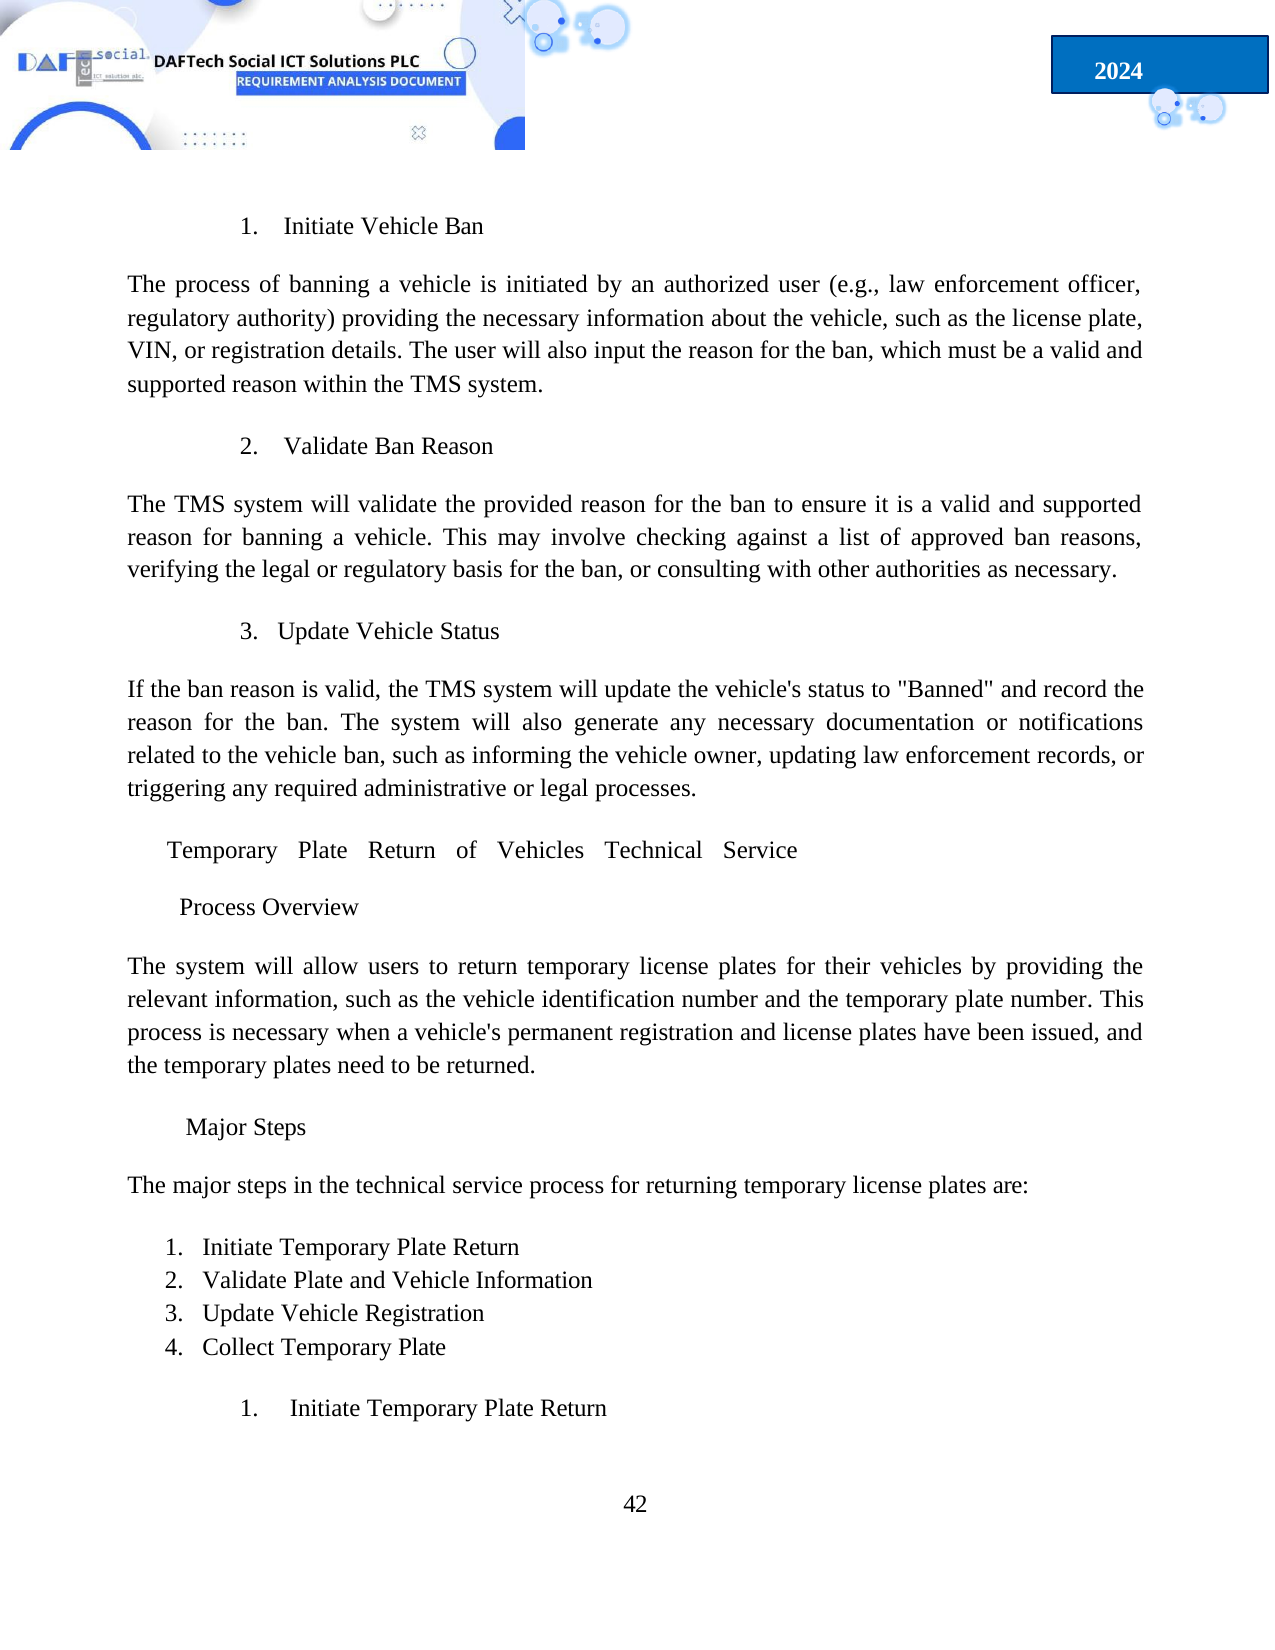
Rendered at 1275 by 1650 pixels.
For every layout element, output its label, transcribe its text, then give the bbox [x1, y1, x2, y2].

list Validate Ban Reason [239, 431, 1229, 459]
list Initiate Temporary Plate Return [164, 1232, 1229, 1261]
picture [0, 0, 634, 150]
list Initiate Temporary Plate Return [239, 1393, 1229, 1422]
text The system will allow users to return temporary license plates for their vehicles by providing the relevant information, such as the vehicle identification number and the temporary plate number. This process is necessary when a vehicle's permanent registration and license plates have been issued, and the temporary plates need to be returned. [127, 951, 1144, 1079]
list Initiate Vehicle Ban [239, 211, 1229, 240]
text Major Steps [185, 1112, 1229, 1140]
text The TMS system will validate the provided reason for the ban to ensure it is a valid and supported reason for banning a vehicle. This may involve checking against a list of approved ban reasons, verifying the legal or regulatory basis for the ban, or consulting with other authorities as necessary. [127, 489, 1143, 583]
text Temporary Plate Return of Vehicles Technical Service Process Overview [167, 835, 797, 921]
text The major steps in the technical service process for returning temporary license plates are: [127, 1170, 1229, 1199]
list Update Vehicle Status [239, 616, 1229, 645]
list Update Vehicle Registration [164, 1298, 1229, 1327]
picture [1145, 66, 1229, 151]
list Collect Temporary Plate [164, 1332, 1229, 1360]
text If the ban reason is valid, the TMS system will update the vehicle's status to "Banned" and record the reason for the ban. The system will also generate any necessary documentation or notifications related to the vehicle ban, such as informing the vehicle owner, updating law enforcement records, or triggering any required administrative or legal processes. [127, 674, 1145, 802]
list Validate Plate and Vehicle Information [164, 1265, 1229, 1294]
text The process of banning a vehicle is initiated by an authorized user (e.g., law enforcement officer, regulatory authority) providing the necessary information about the vehicle, such as the license plate, VIN, or registration details. The user will also input the reason for the ban, which must be a valid and supported reason within the TMS system. [127, 269, 1143, 397]
